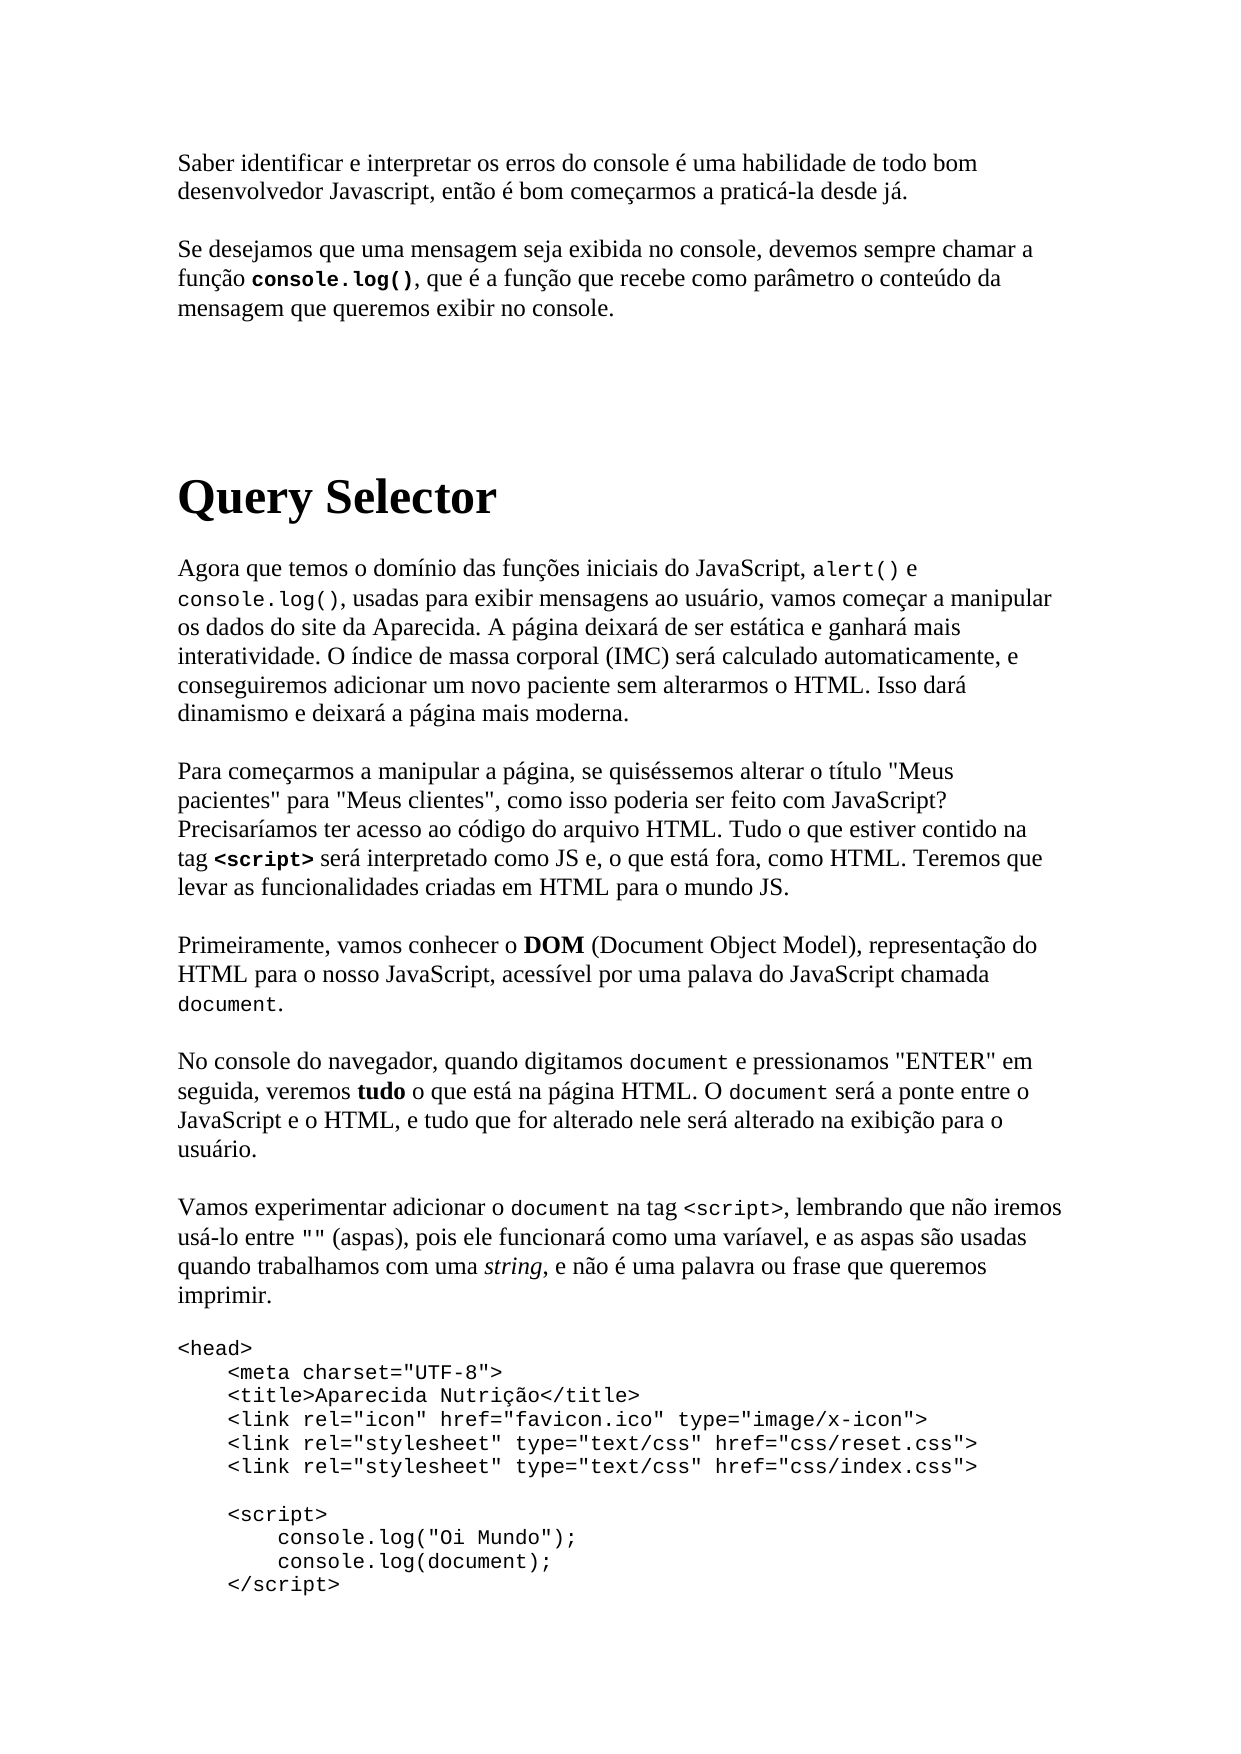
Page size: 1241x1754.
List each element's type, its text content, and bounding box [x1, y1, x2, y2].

text Agora que temos o domínio das funções iniciais do JavaScript, alert() e console.log(), usadas para exibir mensagens ao usuário, vamos começar a manipular os dados do site da Aparecida. A página deixará de ser estática e ganhará mais interatividade. O índice de massa corporal (IMC) será calculado automaticamente, e conseguiremos adicionar um novo paciente sem alterarmos o HTML. Isso dará dinamismo e deixará a página mais moderna. [177, 553, 1063, 727]
text Vamos experimentar adicionar o document na tag <script>, lembrando que não iremos usá-lo entre "" (aspas), pois ele funcionará como uma varíavel, e as aspas são usadas quando trabalhamos com uma string, e não é uma palavra ou frase que queremos imprimir. [177, 1192, 1063, 1309]
text console.log(document); [177, 1551, 1063, 1574]
text <meta charset="UTF-8"> [177, 1362, 1063, 1385]
text <head> [177, 1338, 1063, 1362]
text No console do navegador, quando digitamos document e pressionamos "ENTER" em seguida, veremos tudo o que está na página HTML. O document será a ponte entre o JavaScript e o HTML, e tudo que for alterado nele será alterado na exibição para o usuário. [177, 1046, 1063, 1163]
text <link rel="stylesheet" type="text/css" href="css/index.css"> [177, 1456, 1063, 1480]
text Para começarmos a manipular a página, se quiséssemos alterar o título "Meus pacientes" para "Meus clientes", como isso poderia ser feito com JavaScript? Precisaríamos ter acesso ao código do arquivo HTML. Tudo o que estiver contido na tag <script> será interpretado como JS e, o que está fora, como HTML. Teremos que levar as funcionalidades criadas em HTML para o mundo JS. [177, 756, 1063, 901]
text <title>Aparecida Nutrição</title> [177, 1385, 1063, 1409]
text Saber identificar e interpretar os erros do console é uma habilidade de todo bom desenvolvedor Javascript, então é bom começarmos a praticá-la desde já. [177, 148, 1063, 205]
text <script> [177, 1503, 1063, 1527]
text </script> [177, 1574, 1063, 1598]
text <link rel="stylesheet" type="text/css" href="css/reset.css"> [177, 1433, 1063, 1456]
text Se desejamos que uma mensagem seja exibida no console, devemos sempre chamar a função console.log(), que é a função que recebe como parâmetro o conteúdo da mensagem que queremos exibir no console. [177, 234, 1063, 321]
text Primeiramente, vamos conhecer o DOM (Document Object Model), representação do HTML para o nosso JavaScript, acessível por uma palava do JavaScript chamada document. [177, 930, 1063, 1017]
text console.log("Oi Mundo"); [177, 1527, 1063, 1551]
subtitle Query Selector [177, 466, 1063, 524]
text <link rel="icon" href="favicon.ico" type="image/x-icon"> [177, 1409, 1063, 1433]
